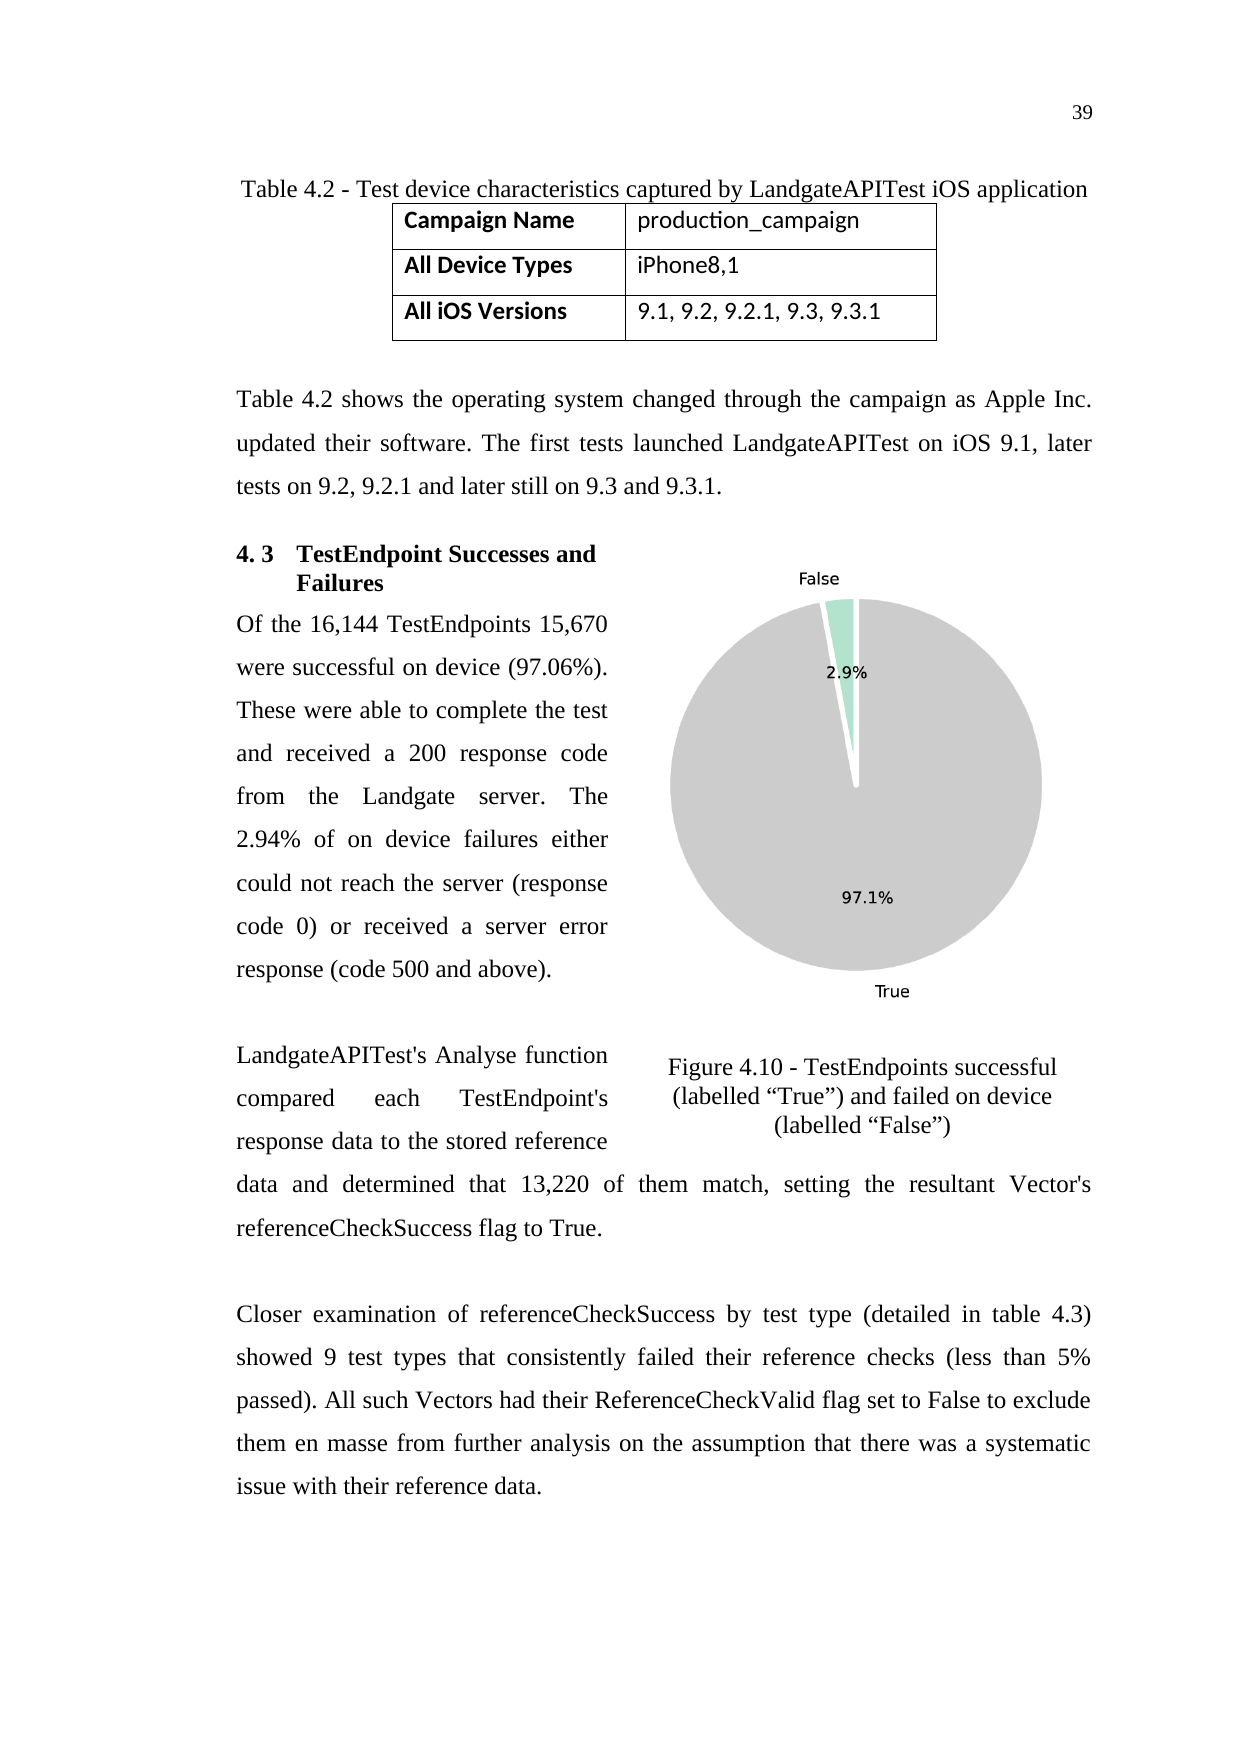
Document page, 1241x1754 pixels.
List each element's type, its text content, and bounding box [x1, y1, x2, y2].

picture [627, 560, 1098, 1019]
table_cell All Device Types [393, 250, 625, 294]
subtitle TestEndpoint Successes and Failures [236, 539, 1092, 596]
text Of the 16,144 TestEndpoints 15,670 were successful on device (97.06%). These were able to complete the test and received a 200 response code from the Landgate server. The 2.94% of on device failures either could not reach the server (response code 0) or received a server error response (code 500 and above). [236, 609, 627, 983]
table_header production_campaign [626, 204, 936, 249]
table_header Campaign Name [393, 204, 625, 249]
table_cell iPhone8,1 [626, 250, 936, 294]
table_cell All iOS Versions [393, 296, 625, 340]
table_cell 9.1, 9.2, 9.2.1, 9.3, 9.3.1 [626, 296, 936, 340]
text Table 4.2 shows the operating system changed through the campaign as Apple Inc. updated their software. The first tests launched LandgateAPITest on iOS 9.1, later tests on 9.2, 9.2.1 and later still on 9.3 and 9.3.1. [236, 384, 1092, 499]
text Closer examination of referenceCheckSuccess by test type (detailed in table 4.3) showed 9 test types that consistently failed their reference checks (less than 5% passed). All such Vectors had their ReferenceCheckValid flag set to False to exclude them en masse from further analysis on the assumption that there was a systematic issue with their reference data. [236, 1299, 1092, 1500]
text LandgateAPITest's Analyse function compared each TestEndpoint's response data to the stored reference data and determined that 13,220 of them match, setting the resultant Vector's referenceCheckSuccess flag to True. [236, 1040, 1092, 1241]
text Table 4.2 - Test device characteristics captured by LandgateAPITest iOS application [236, 174, 1092, 203]
